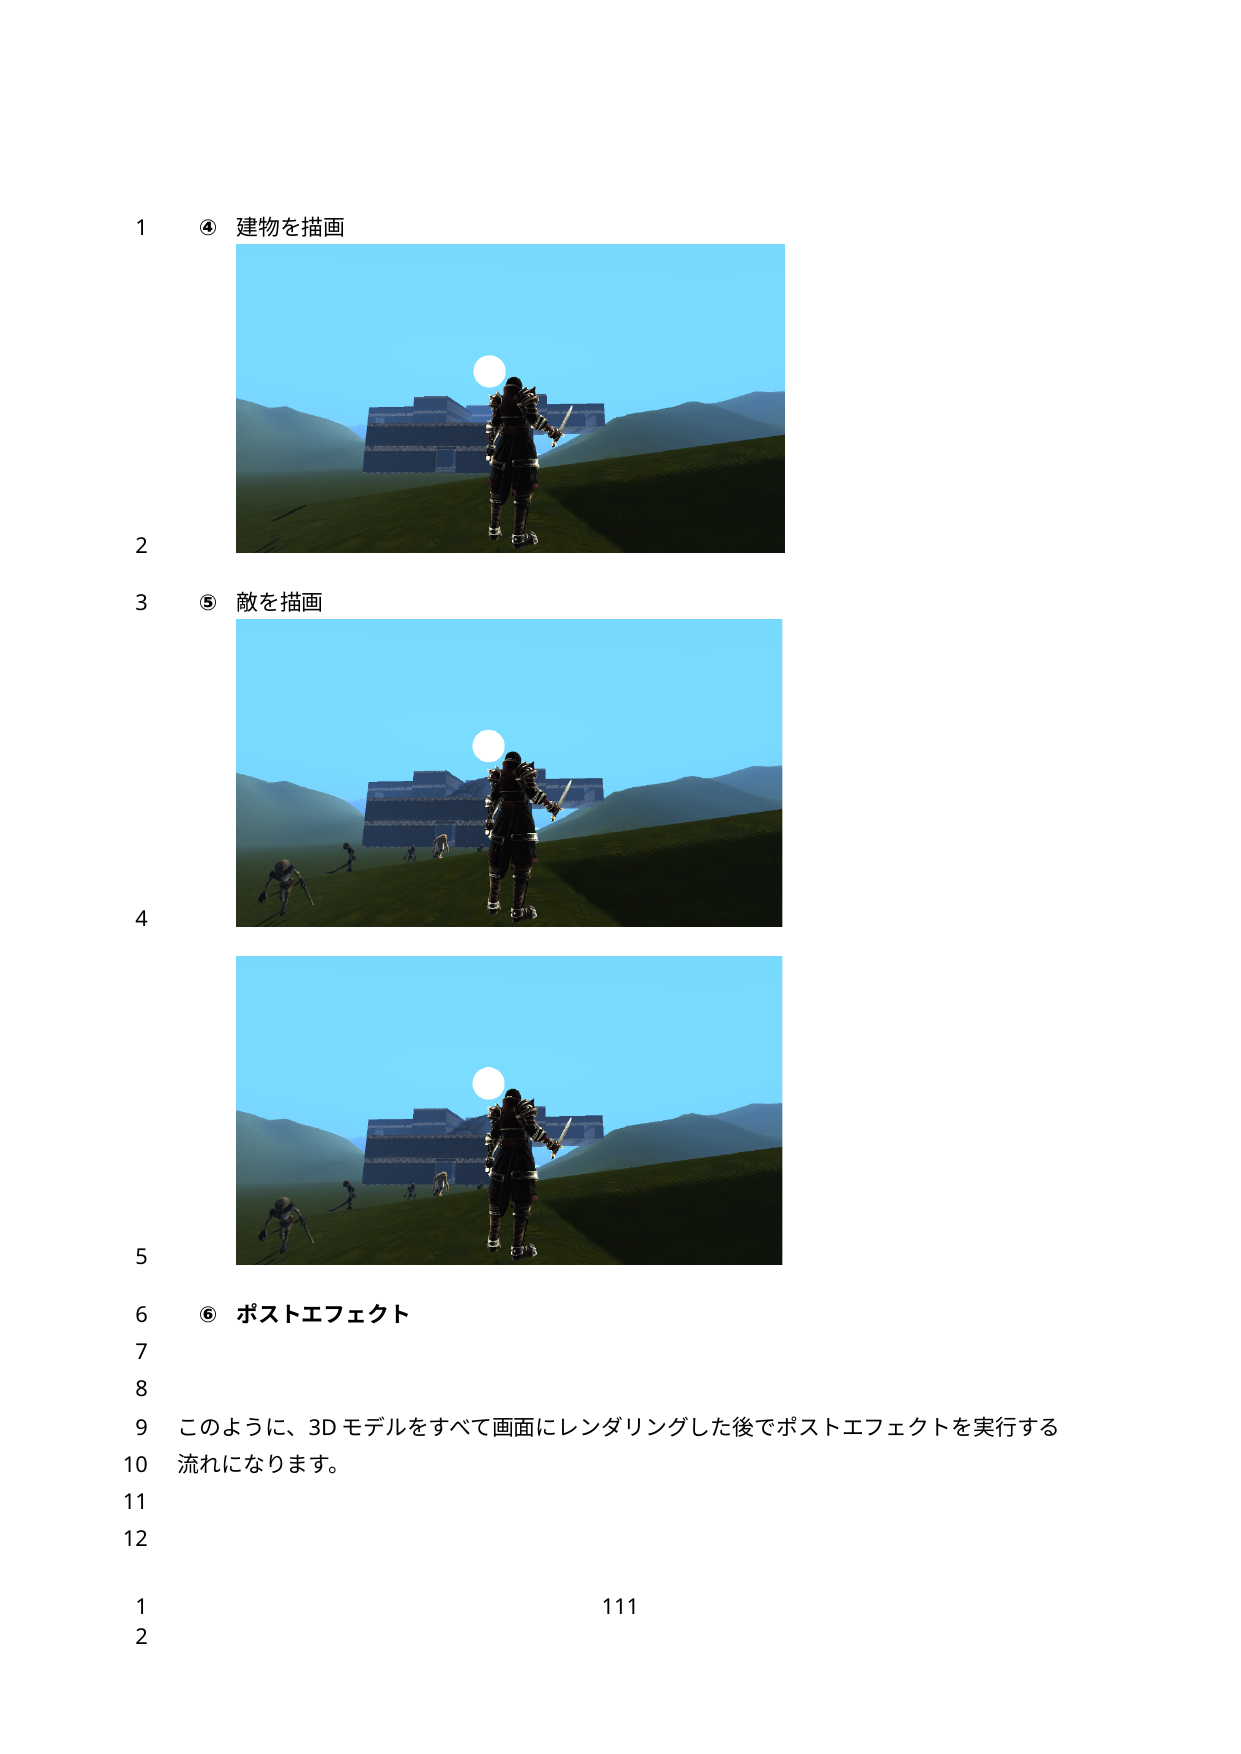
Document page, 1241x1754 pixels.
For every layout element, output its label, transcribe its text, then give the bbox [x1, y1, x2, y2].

list 敵を描画 [198, 582, 1063, 619]
list 建物を描画 [198, 207, 1063, 244]
picture [236, 619, 783, 927]
text このように、3Dモデルをすべて画面にレンダリングした後でポストエフェクトを実行する流れになります。 [177, 1407, 1063, 1482]
list ポストエフェクト [198, 1294, 1063, 1332]
picture [236, 956, 783, 1265]
picture [236, 244, 785, 553]
